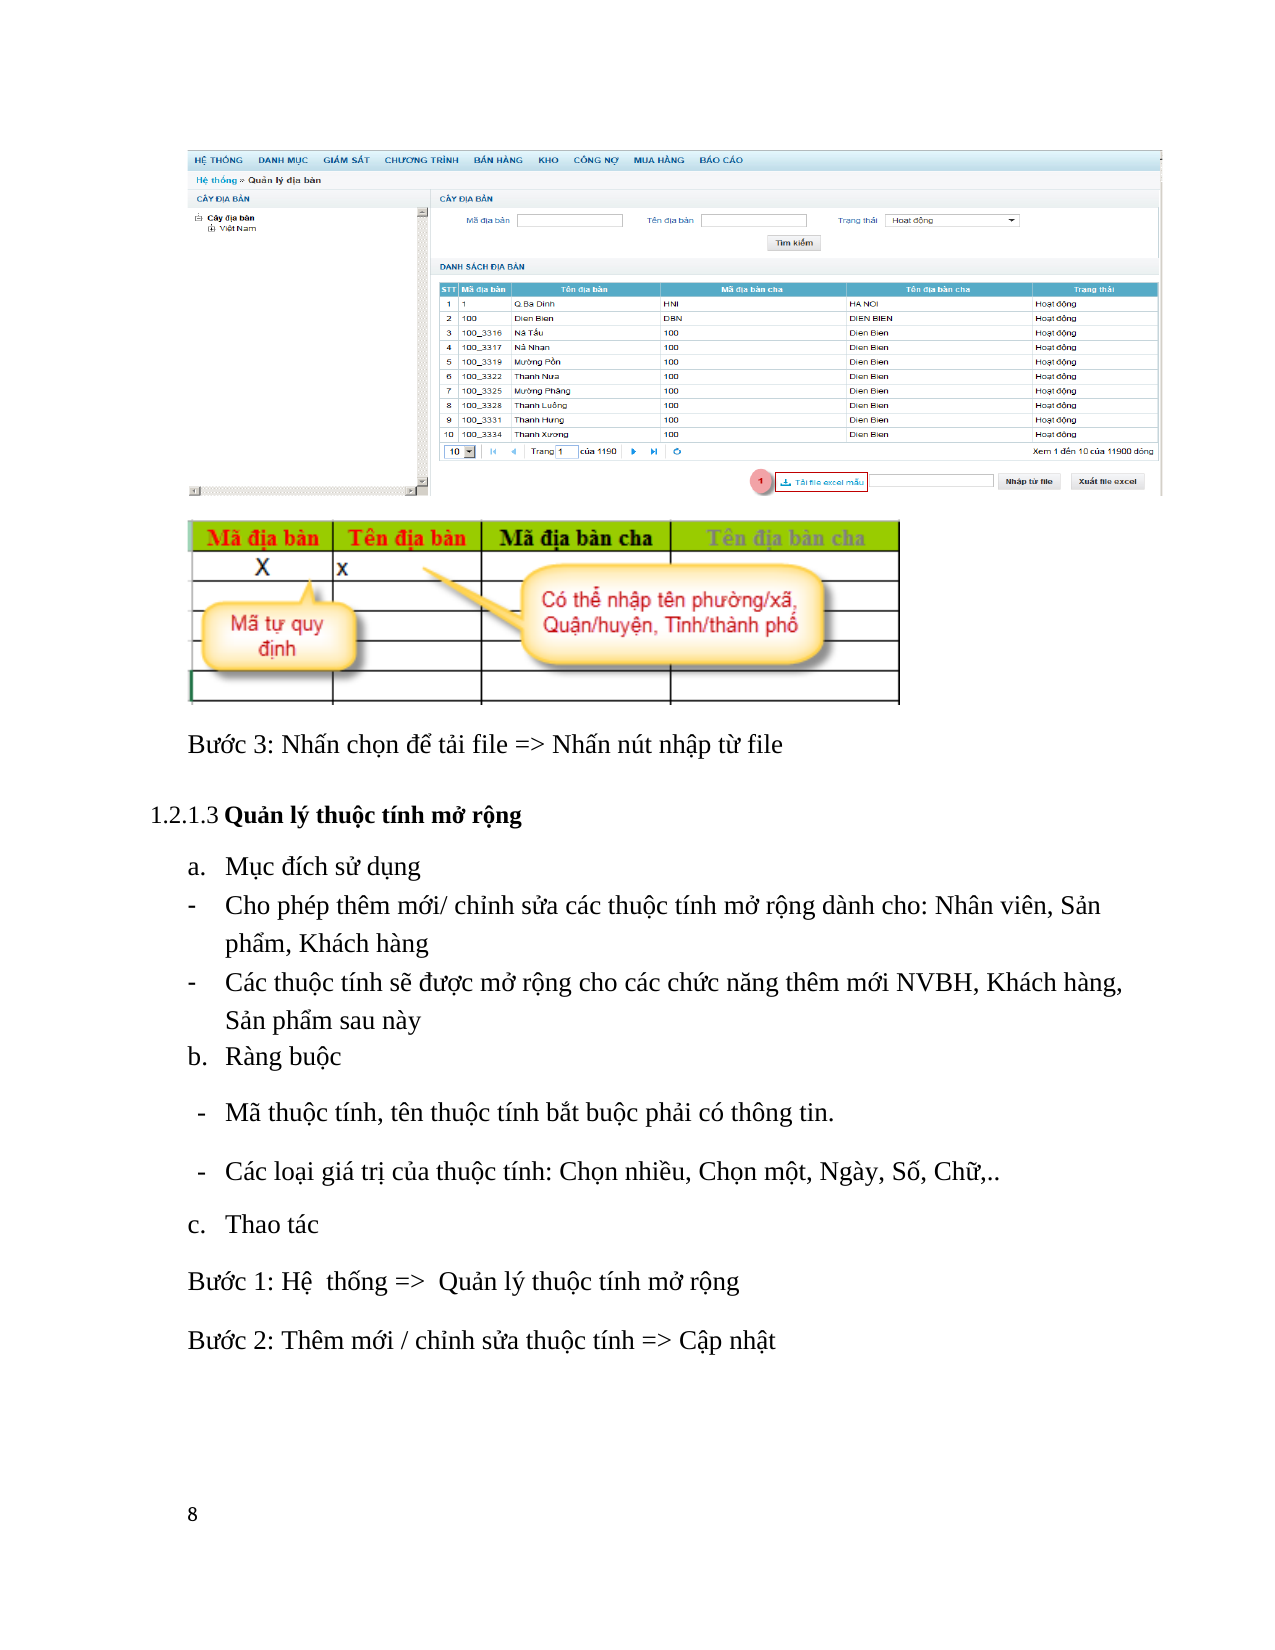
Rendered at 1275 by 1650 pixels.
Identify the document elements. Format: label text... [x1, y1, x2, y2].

list Ràng buộc [187, 1040, 1125, 1071]
text Bước 2: Thêm mới / chỉnh sửa thuộc tính => Cập nhật [187, 1324, 1136, 1355]
list Cho phép thêm mới/ chỉnh sửa các thuộc tính mở rộng dành cho: Nhân viên, Sản phẩm, Khách hàng [187, 885, 1125, 958]
text - Các loại giá trị của thuộc tính: Chọn nhiều, Chọn một, Ngày, Số, Chữ,.. [187, 1156, 1136, 1187]
picture [187, 519, 900, 705]
subtitle Quản lý thuộc tính mở rộng [150, 800, 1136, 829]
list Mục đích sử dụng [187, 850, 1125, 881]
list Các thuộc tính sẽ được mở rộng cho các chức năng thêm mới NVBH, Khách hàng, Sản phẩm sau này [187, 963, 1125, 1035]
text Bước 3: Nhấn chọn để tải file => Nhấn nút nhập từ file [187, 729, 1136, 760]
list Thao tác [187, 1208, 1125, 1239]
picture [187, 150, 1163, 496]
text Bước 1: Hệ thống => Quản lý thuộc tính mở rộng [187, 1265, 1136, 1296]
text - Mã thuộc tính, tên thuộc tính bắt buộc phải có thông tin. [187, 1096, 1136, 1127]
